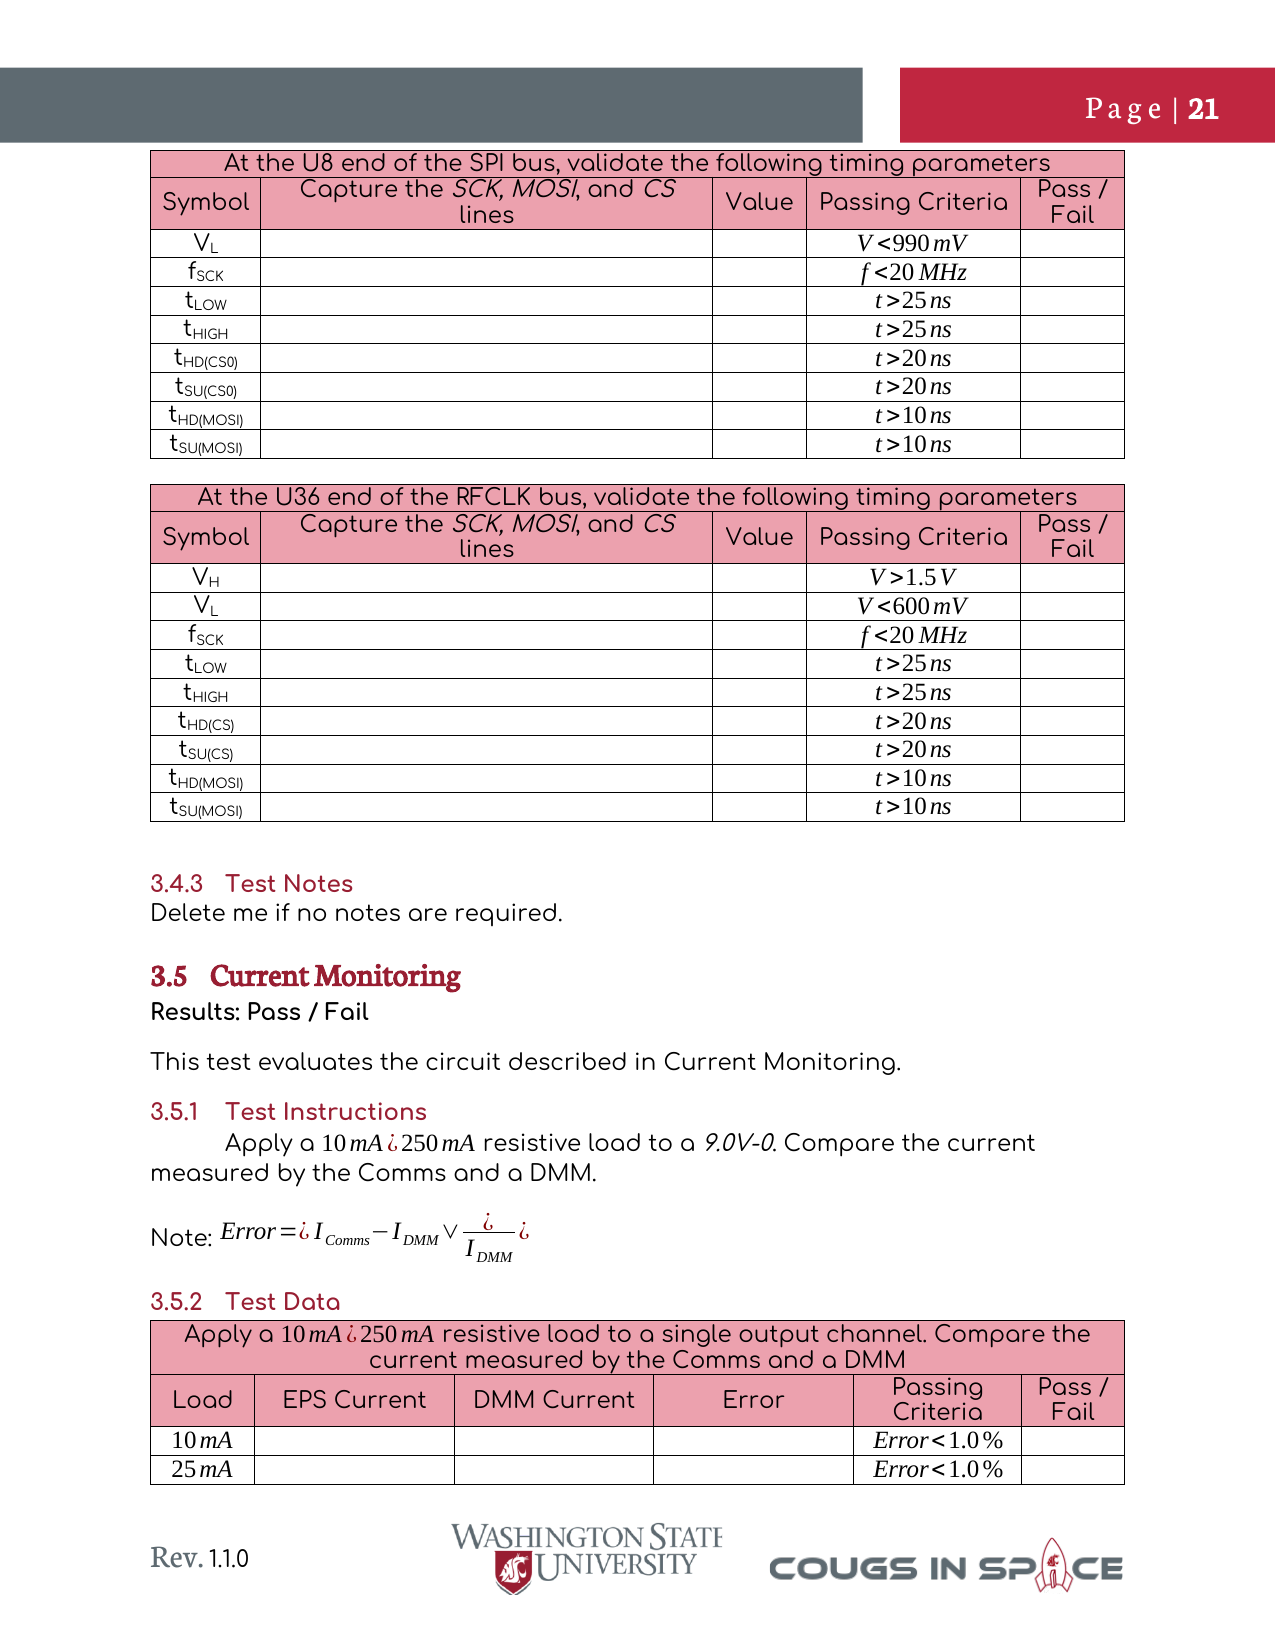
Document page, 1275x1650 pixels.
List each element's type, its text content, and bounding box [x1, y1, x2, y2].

table_cell [807, 593, 1020, 620]
table_cell [807, 793, 1020, 821]
table_cell [807, 430, 1020, 458]
table_cell Passing Criteria [807, 178, 1020, 229]
table_cell [151, 1427, 254, 1455]
subtitle Test Notes [150, 872, 1125, 897]
text Delete me if no notes are required. [150, 901, 1125, 927]
table_cell Symbol [151, 512, 260, 563]
picture [450, 1522, 723, 1595]
table_cell tHD(CS) [151, 707, 260, 735]
table_cell [854, 1427, 1021, 1455]
table_cell Pass / Fail [1021, 178, 1124, 229]
text This test evaluates the circuit described in Current Monitoring. [150, 1050, 1125, 1076]
table_cell [807, 707, 1020, 735]
table_cell [261, 344, 712, 372]
table_cell [713, 621, 806, 649]
table_cell [261, 736, 712, 763]
table_cell [261, 373, 712, 401]
table_cell Passing Criteria [854, 1375, 1021, 1426]
table_cell [713, 679, 806, 706]
picture [769, 1537, 1123, 1594]
table_cell [713, 765, 806, 792]
table_cell Capture the SCK, MOSI, and CS lines [261, 178, 712, 229]
table_cell tSU(MOSI) [151, 430, 260, 458]
table_cell [713, 650, 806, 678]
table_cell [1021, 765, 1124, 792]
table_cell [1021, 344, 1124, 372]
table_cell tSU(MOSI) [151, 793, 260, 821]
table_cell tHD(MOSI) [151, 765, 260, 792]
table_cell [261, 593, 712, 620]
table_cell [713, 707, 806, 735]
table_cell EPS Current [255, 1375, 454, 1426]
table_cell [713, 430, 806, 458]
table_cell fSCK [151, 258, 260, 286]
table_cell tHIGH [151, 316, 260, 343]
table_cell [807, 765, 1020, 792]
table_cell tSU(CS0) [151, 373, 260, 401]
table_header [151, 151, 1124, 177]
table_cell [807, 287, 1020, 314]
table_cell Load [151, 1375, 254, 1426]
table_cell [1021, 316, 1124, 343]
table_cell Pass / Fail [1022, 1375, 1124, 1426]
table_cell [261, 258, 712, 286]
table_cell [1021, 707, 1124, 735]
table_cell [807, 736, 1020, 763]
table_cell [1022, 1456, 1124, 1483]
table_cell [455, 1456, 653, 1483]
table_cell fSCK [151, 621, 260, 649]
table_cell [1021, 679, 1124, 706]
table_cell Value [713, 178, 806, 229]
table_cell [1021, 287, 1124, 314]
table_cell [1021, 621, 1124, 649]
table_cell [713, 402, 806, 429]
table_cell [1022, 1427, 1124, 1455]
table_cell [713, 793, 806, 821]
table_cell [713, 316, 806, 343]
table_cell [261, 287, 712, 314]
table_cell DMM Current [455, 1375, 653, 1426]
table_cell [261, 564, 712, 592]
table_cell [151, 1456, 254, 1483]
table_cell [1021, 430, 1124, 458]
table_cell [261, 230, 712, 257]
subtitle Current Monitoring [150, 951, 1125, 993]
table_header At the U36 end of the RFCLK bus, validate the following timing parameters [151, 485, 1124, 511]
table_cell [713, 258, 806, 286]
table_cell [713, 373, 806, 401]
text Note: [150, 1211, 1125, 1266]
table_cell [807, 316, 1020, 343]
table_cell [261, 707, 712, 735]
table_cell [1021, 258, 1124, 286]
table_cell [654, 1427, 853, 1455]
table_cell VH [151, 564, 260, 592]
table_cell Value [713, 512, 806, 563]
table_cell [807, 621, 1020, 649]
table_cell [807, 258, 1020, 286]
table_cell [713, 593, 806, 620]
table_cell [455, 1427, 653, 1455]
table_cell tLOW [151, 650, 260, 678]
table_cell [261, 621, 712, 649]
subtitle Test Data [150, 1291, 1125, 1316]
table_cell [1021, 593, 1124, 620]
table_cell [807, 373, 1020, 401]
table_cell [713, 344, 806, 372]
table_cell [261, 430, 712, 458]
table_cell [1021, 230, 1124, 257]
table_cell Error [654, 1375, 853, 1426]
table_cell [261, 793, 712, 821]
table_cell tLOW [151, 287, 260, 314]
table_cell [1021, 736, 1124, 763]
table_cell Symbol [151, 178, 260, 229]
table_cell Passing Criteria [807, 512, 1020, 563]
table_cell [1021, 650, 1124, 678]
table_cell [261, 402, 712, 429]
table_cell [1021, 373, 1124, 401]
table_cell [854, 1456, 1021, 1483]
table_cell [255, 1427, 454, 1455]
table_cell [261, 650, 712, 678]
table_cell [807, 230, 1020, 257]
table_cell [1021, 564, 1124, 592]
table_cell [261, 316, 712, 343]
table_cell [807, 344, 1020, 372]
table_cell [1021, 793, 1124, 821]
table_cell [807, 402, 1020, 429]
table_cell VL [151, 230, 260, 257]
text Apply a resistive load to a 9.0V-0. Compare the current measured by the Comms and a DMM. [150, 1130, 1125, 1187]
table_cell [807, 679, 1020, 706]
subtitle Test Instructions [150, 1100, 1125, 1126]
table_cell [261, 679, 712, 706]
table_cell [713, 564, 806, 592]
table_cell VL [151, 593, 260, 620]
table_cell [807, 564, 1020, 592]
text Results: Pass / Fail [150, 1000, 1125, 1025]
table_cell [1021, 402, 1124, 429]
table_cell [807, 650, 1020, 678]
table_cell [255, 1456, 454, 1483]
table_cell tHIGH [151, 679, 260, 706]
table_cell [713, 287, 806, 314]
table_cell [713, 736, 806, 763]
table_cell tHD(CS0) [151, 344, 260, 372]
table_cell [261, 765, 712, 792]
table_cell tSU(CS) [151, 736, 260, 763]
table_cell [654, 1456, 853, 1483]
table_cell Capture the SCK, MOSI, and CS lines [261, 512, 712, 563]
table_cell tHD(MOSI) [151, 402, 260, 429]
table_cell [713, 230, 806, 257]
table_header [151, 1321, 1124, 1374]
table_cell Pass / Fail [1021, 512, 1124, 563]
